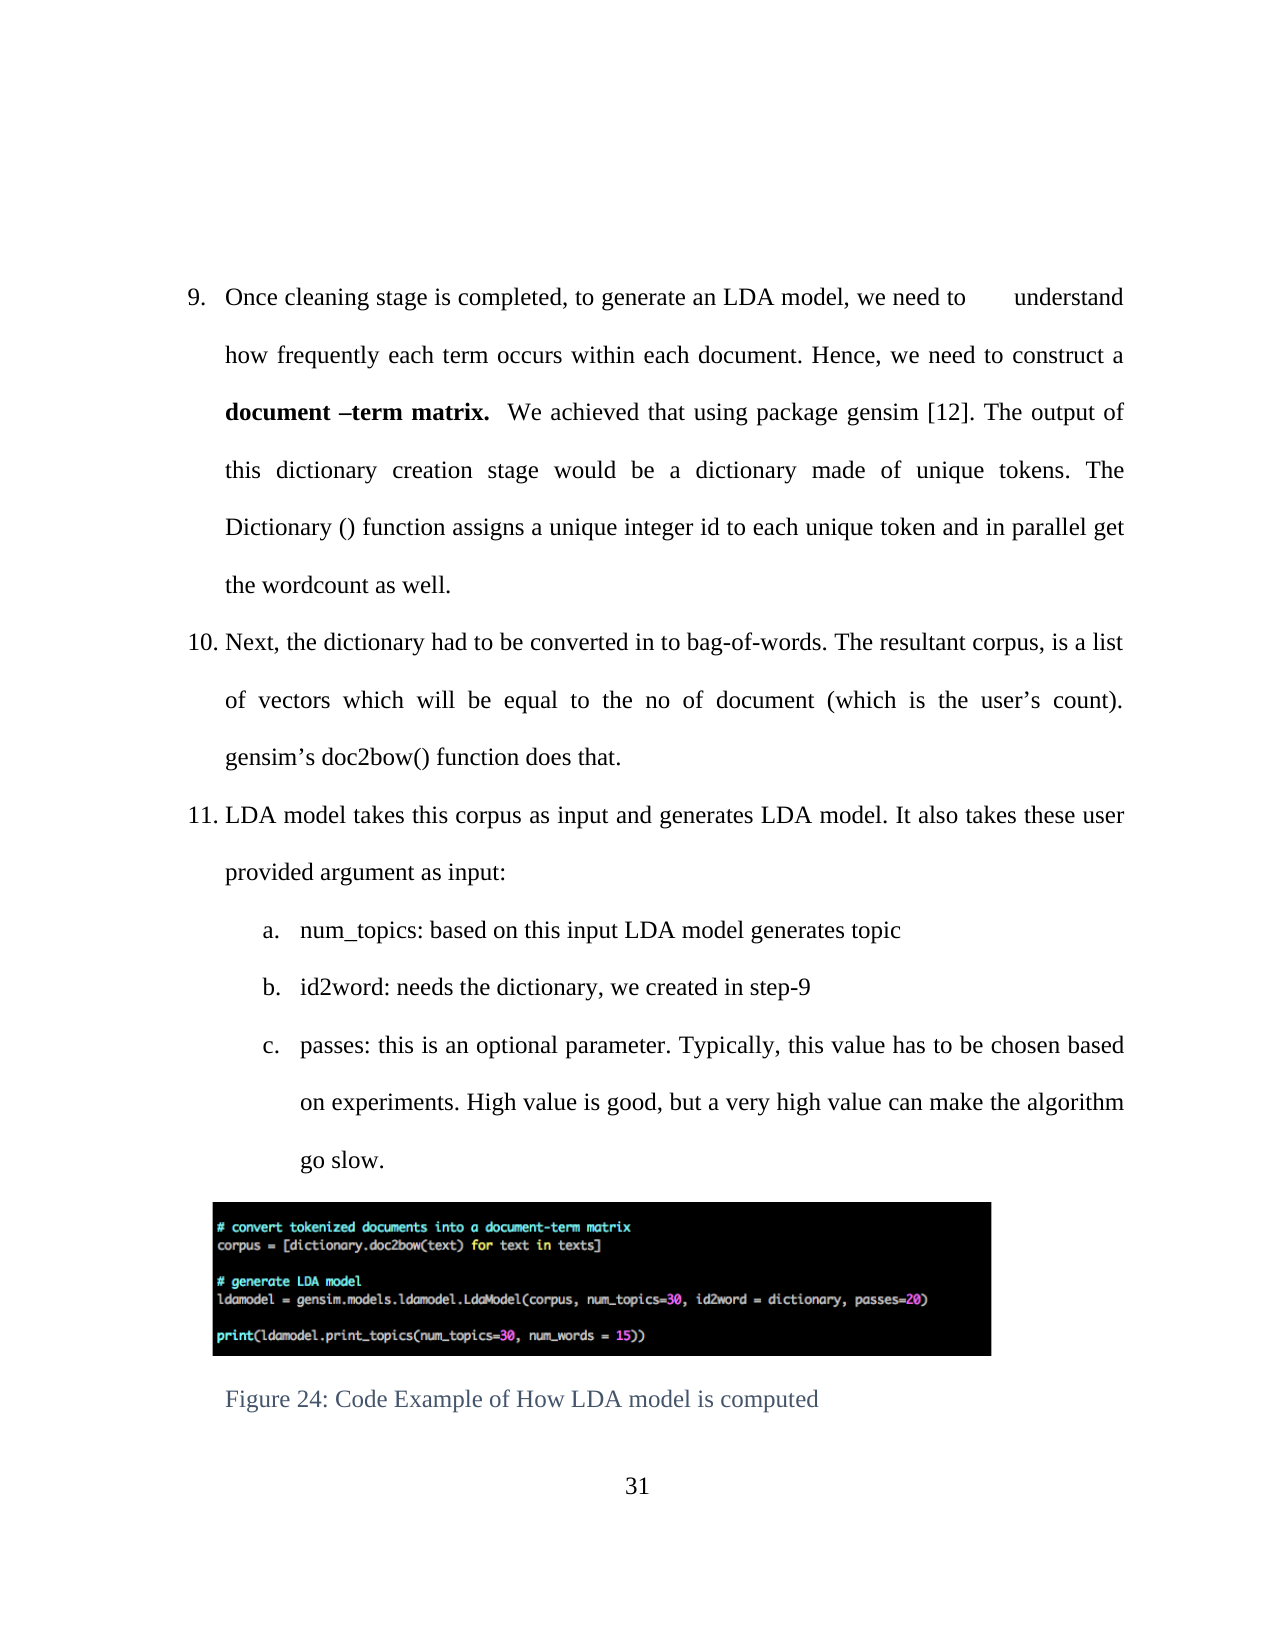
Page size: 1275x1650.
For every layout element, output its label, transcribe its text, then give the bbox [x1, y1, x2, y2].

picture [212, 1202, 992, 1356]
list passes: this is an optional parameter. Typically, this value has to be chosen based on experiments. High value is good, but a very high value can make the algorithm go slow. [262, 1030, 1125, 1174]
list LDA model takes this corpus as input and generates LDA model. It also takes these user provided argument as input: [187, 800, 1125, 886]
list Once cleaning stage is completed, to generate an LDA model, we need to understand how frequently each term occurs within each document. Hence, we need to construct a document –term matrix. We achieved that using package gensim [12]. The output of this dictionary creation stage would be a dictionary made of unique tokens. The Dictionary () function assigns a unique integer id to each unique token and in parallel get the wordcount as well. [187, 282, 1125, 599]
text Figure 24: Code Example of How LDA model is computed [150, 1384, 1125, 1413]
list Next, the dictionary had to be converted in to bag-of-words. The resultant corpus, is a list of vectors which will be equal to the no of document (which is the user’s count). gensim’s doc2bow() function does that. [187, 627, 1125, 771]
list num_topics: based on this input LDA model generates topic [262, 915, 1125, 944]
list id2word: needs the dictionary, we created in step-9 [262, 972, 1125, 1001]
